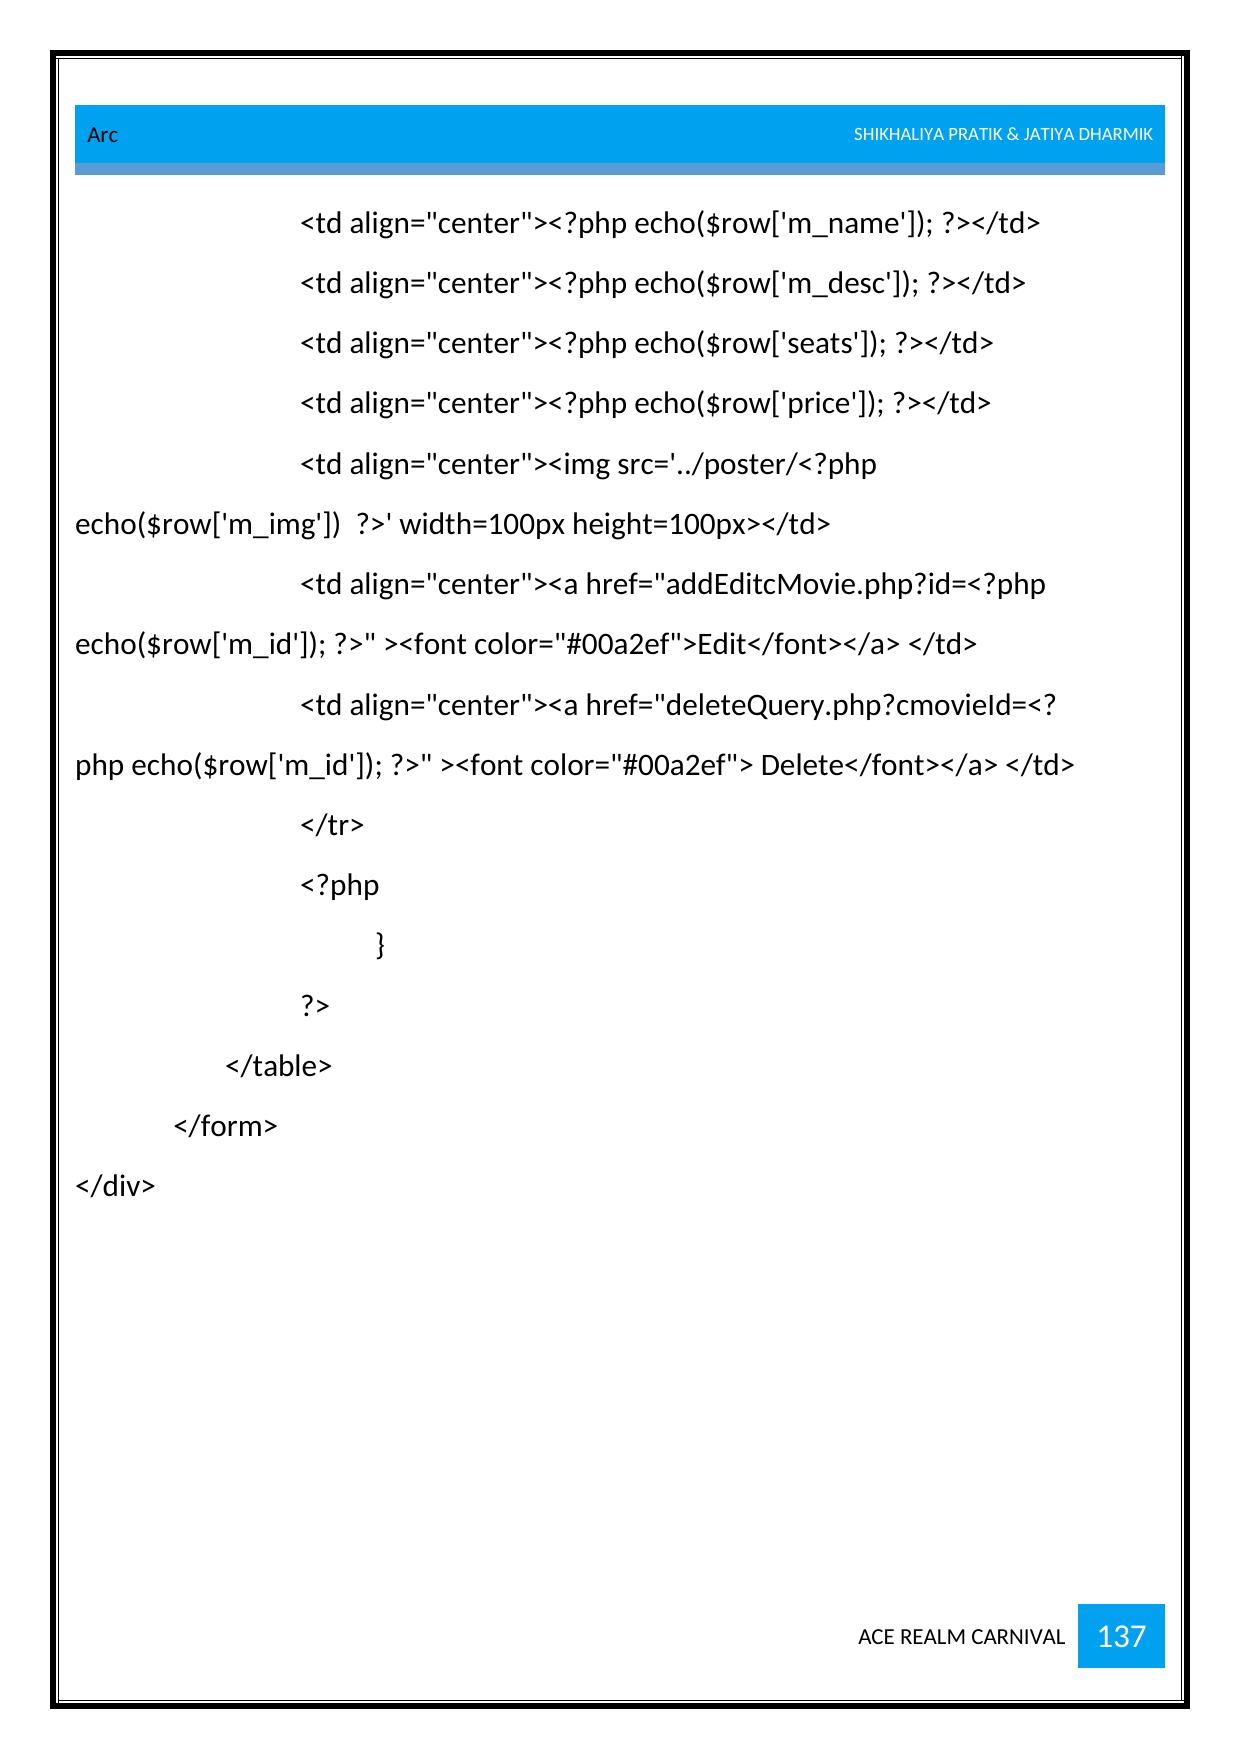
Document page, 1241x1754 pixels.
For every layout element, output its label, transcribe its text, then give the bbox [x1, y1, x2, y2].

text <td align="center"><a href="deleteQuery.php?cmovieId=<?php echo($row['m_id']); ?>" ><font color="#00a2ef"> Delete</font></a> </td> [75, 685, 1082, 783]
text <td align="center"><?php echo($row['m_desc']); ?></td> [75, 263, 1082, 301]
text <td align="center"><?php echo($row['seats']); ?></td> [75, 323, 1082, 362]
text </table> [75, 1046, 1082, 1084]
text </tr> [75, 805, 1082, 843]
text <td align="center"><img src='../poster/<?php echo($row['m_img']) ?>' width=100px height=100px></td> [75, 444, 1082, 542]
text <td align="center"><a href="addEditcMovie.php?id=<?php echo($row['m_id']); ?>" ><font color="#00a2ef">Edit</font></a> </td> [75, 564, 1082, 663]
text ?> [75, 986, 1082, 1024]
text <td align="center"><?php echo($row['m_name']); ?></td> [75, 203, 1082, 241]
text </div> [75, 1166, 1082, 1204]
text <?php [75, 865, 1082, 903]
text </form> [75, 1106, 1082, 1144]
text <td align="center"><?php echo($row['price']); ?></td> [75, 384, 1082, 422]
text } [75, 926, 1082, 964]
